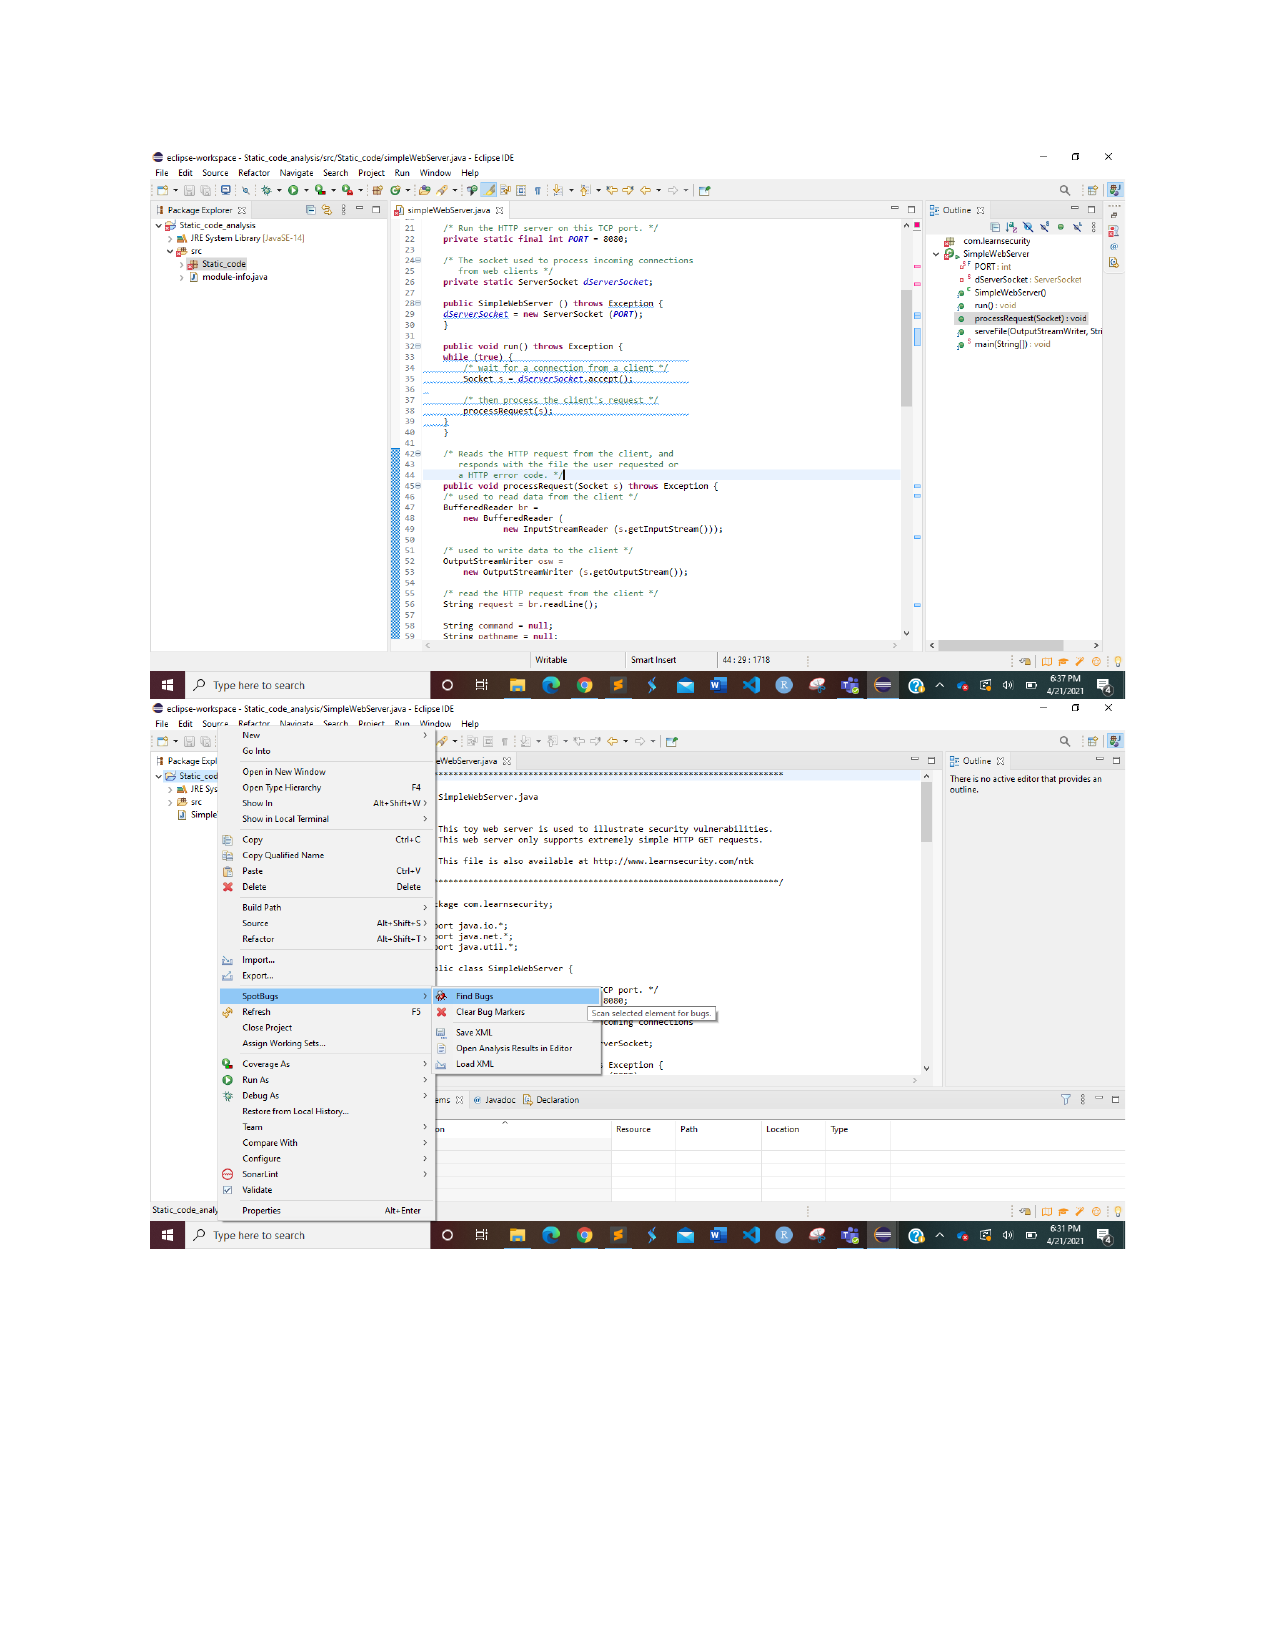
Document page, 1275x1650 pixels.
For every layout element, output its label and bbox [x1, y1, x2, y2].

picture [150, 700, 1125, 1249]
picture [150, 150, 1125, 699]
